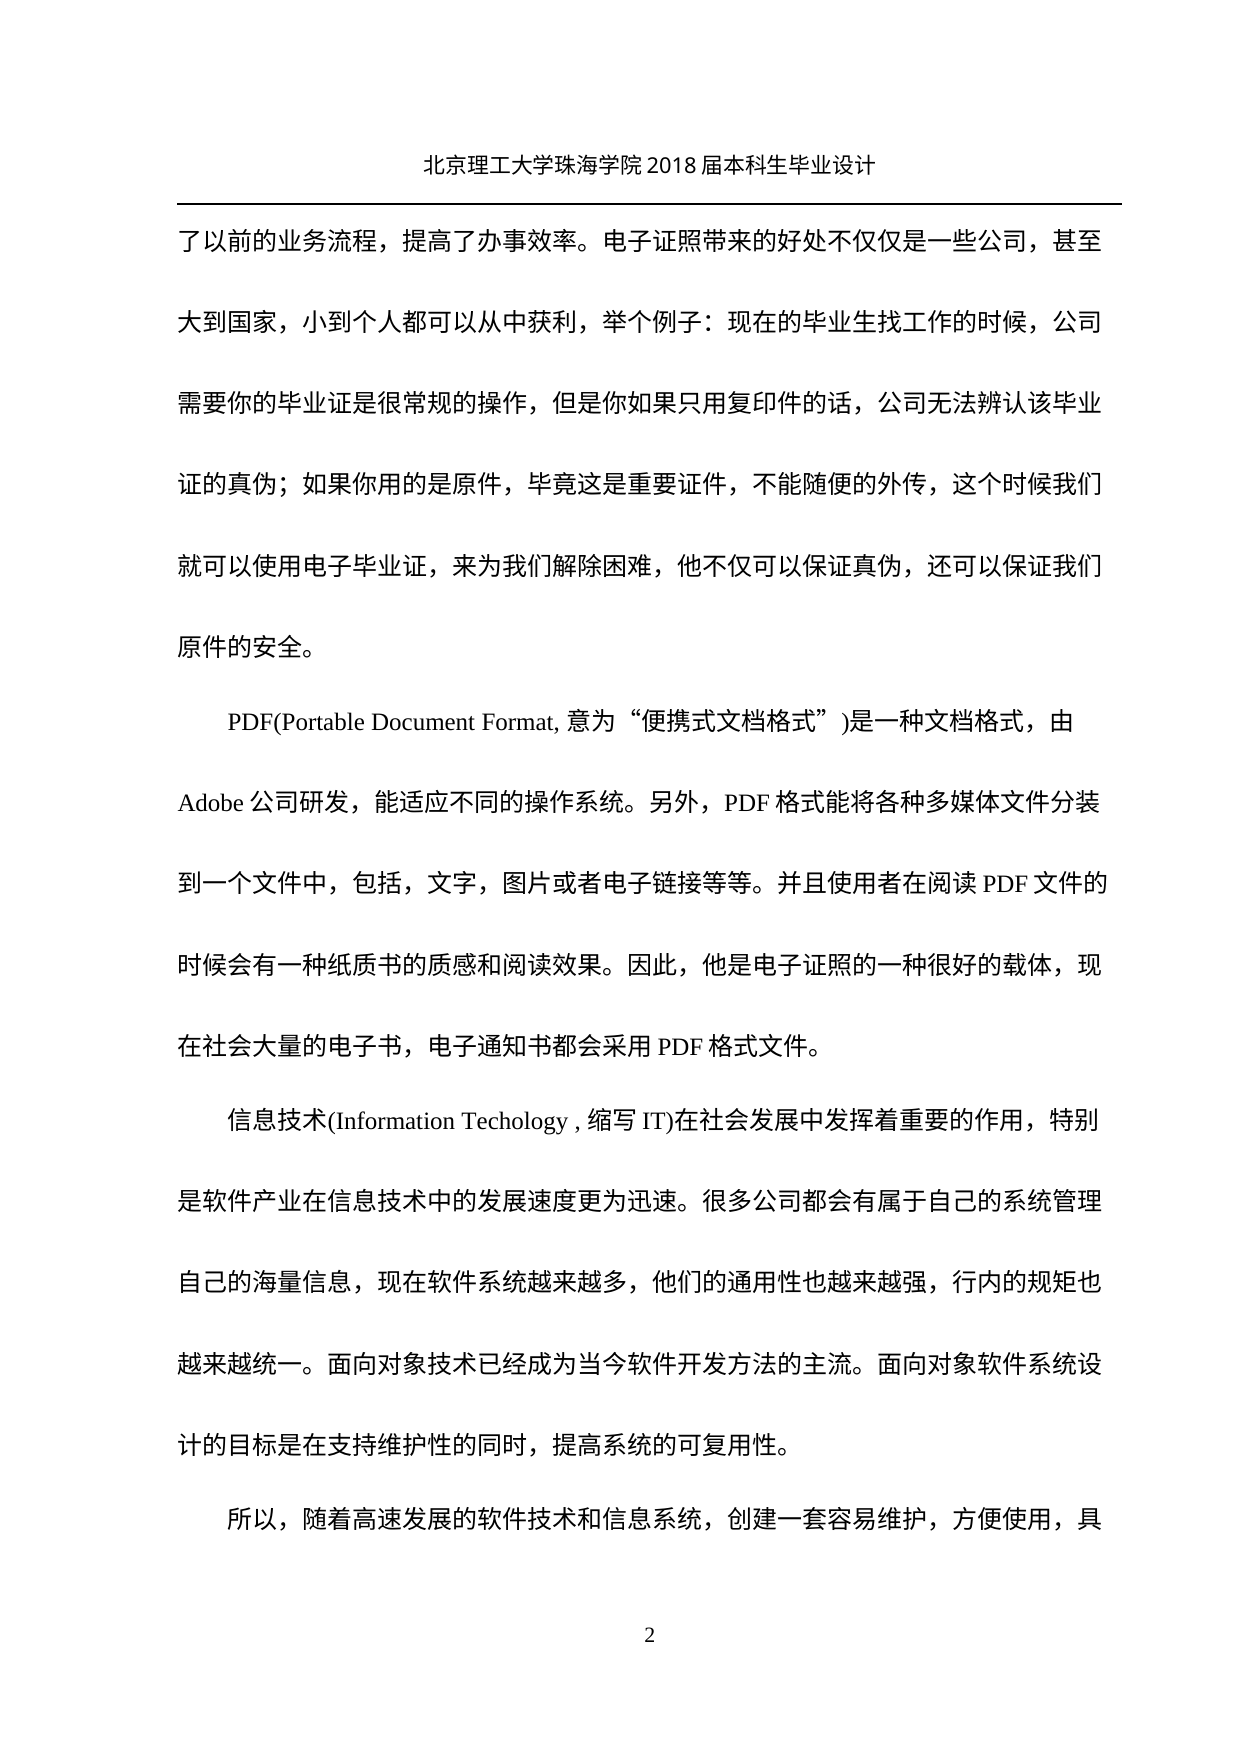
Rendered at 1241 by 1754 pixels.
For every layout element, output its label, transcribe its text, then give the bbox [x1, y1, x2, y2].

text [177, 1485, 1122, 1550]
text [177, 207, 1122, 678]
text PDF(Portable Document Format, 意为“便携式文档格式”)是一种文档格式，由Adobe公司研发，能适应不同的操作系统。另外，PDF格式能将各种多媒体文件分装到一个文件中，包括，文字，图片或者电子链接等等。并且使用者在阅读PDF文件的时候会有一种纸质书的质感和阅读效果。因此，他是电子证照的一种很好的载体，现在社会大量的电子书，电子通知书都会采用PDF格式文件。 [177, 687, 1122, 1077]
text 信息技术(Information Techology , 缩写IT)在社会发展中发挥着重要的作用，特别是软件产业在信息技术中的发展速度更为迅速。很多公司都会有属于自己的系统管理自己的海量信息，现在软件系统越来越多，他们的通用性也越来越强，行内的规矩也越来越统一。面向对象技术已经成为当今软件开发方法的主流。面向对象软件系统设计的目标是在支持维护性的同时，提高系统的可复用性。 [177, 1086, 1122, 1476]
